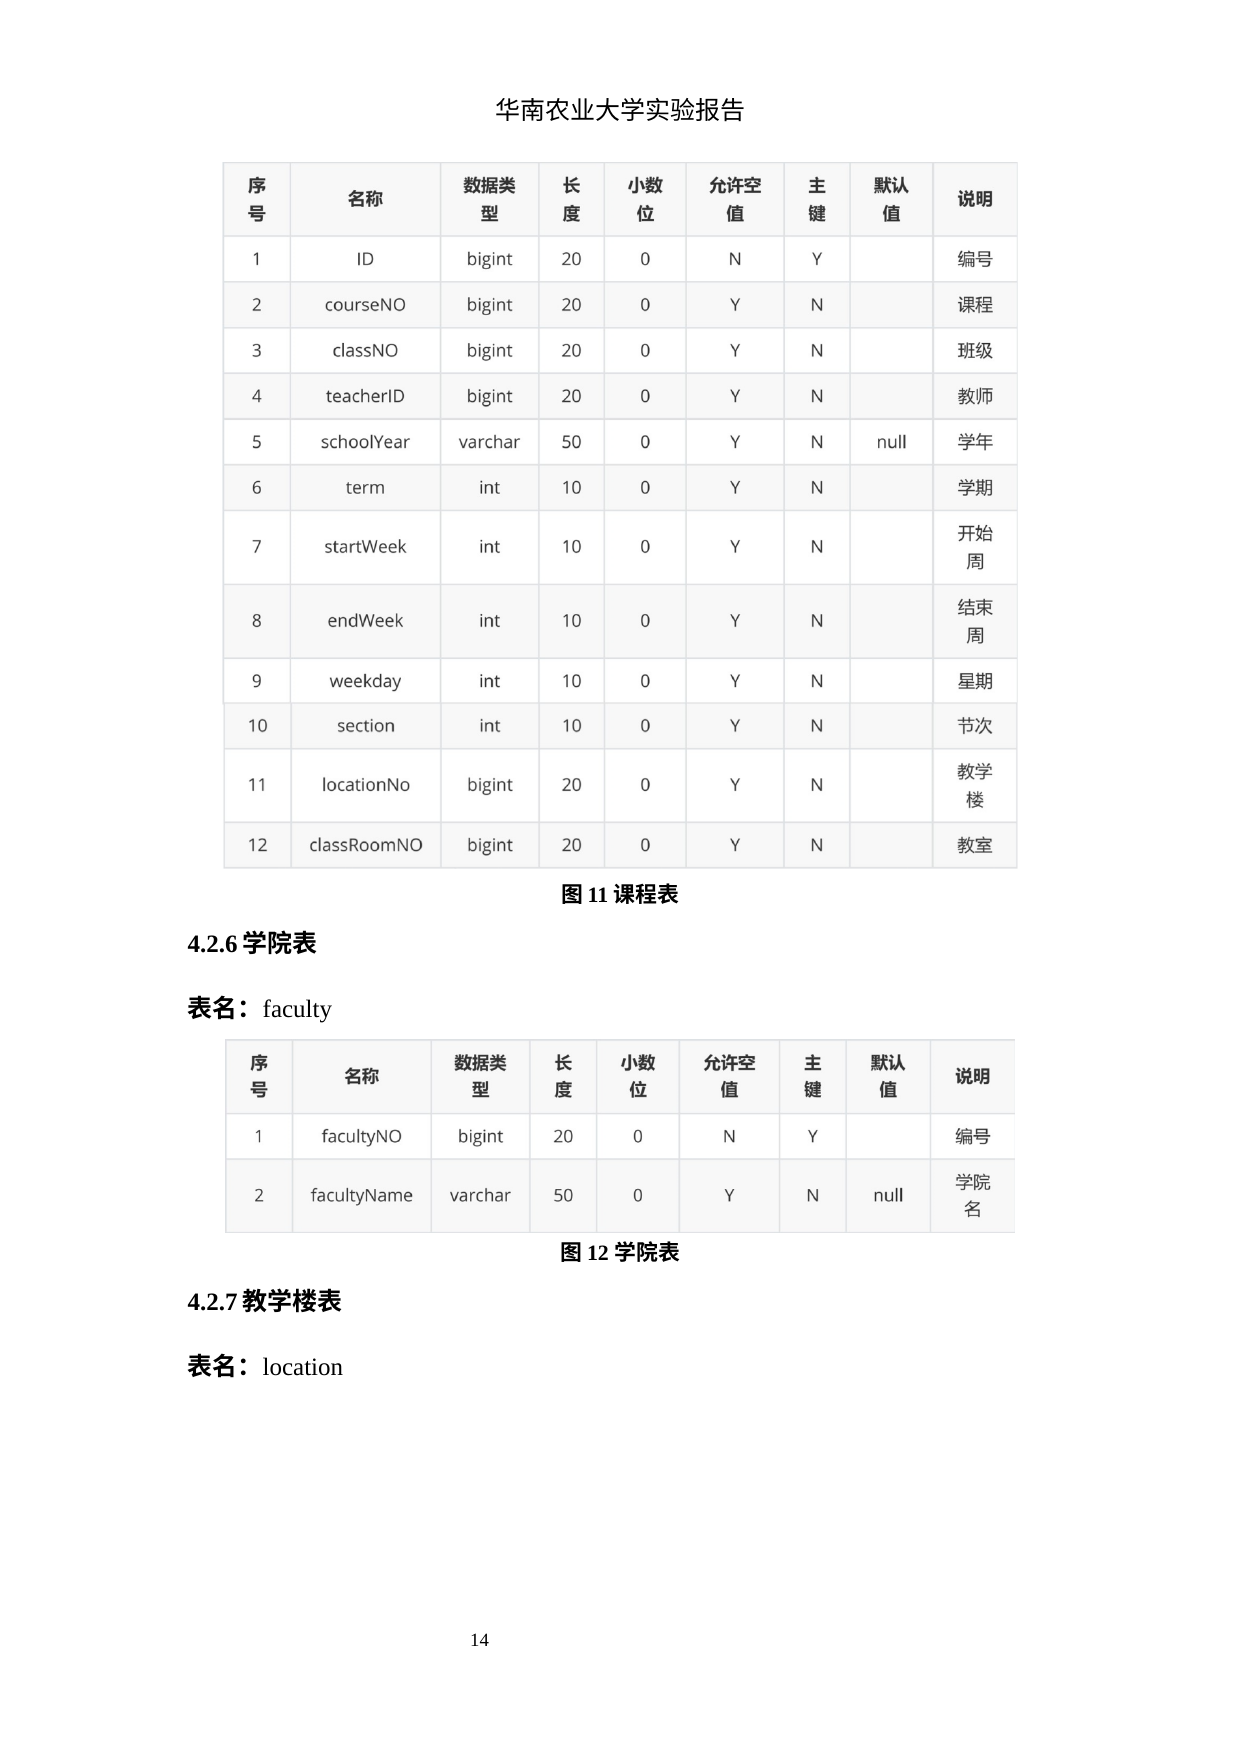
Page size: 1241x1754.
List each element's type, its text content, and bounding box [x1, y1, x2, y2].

picture [222, 162, 1018, 869]
text 表名：faculty [187, 974, 1053, 1039]
text 4.2.7教学楼表 [187, 1267, 1053, 1332]
text 表名：location [187, 1332, 1053, 1397]
text 图11 课程表 [187, 877, 1053, 909]
text 4.2.6学院表 [187, 909, 1053, 974]
text 图12 学院表 [187, 1234, 1053, 1267]
picture [225, 1039, 1015, 1233]
